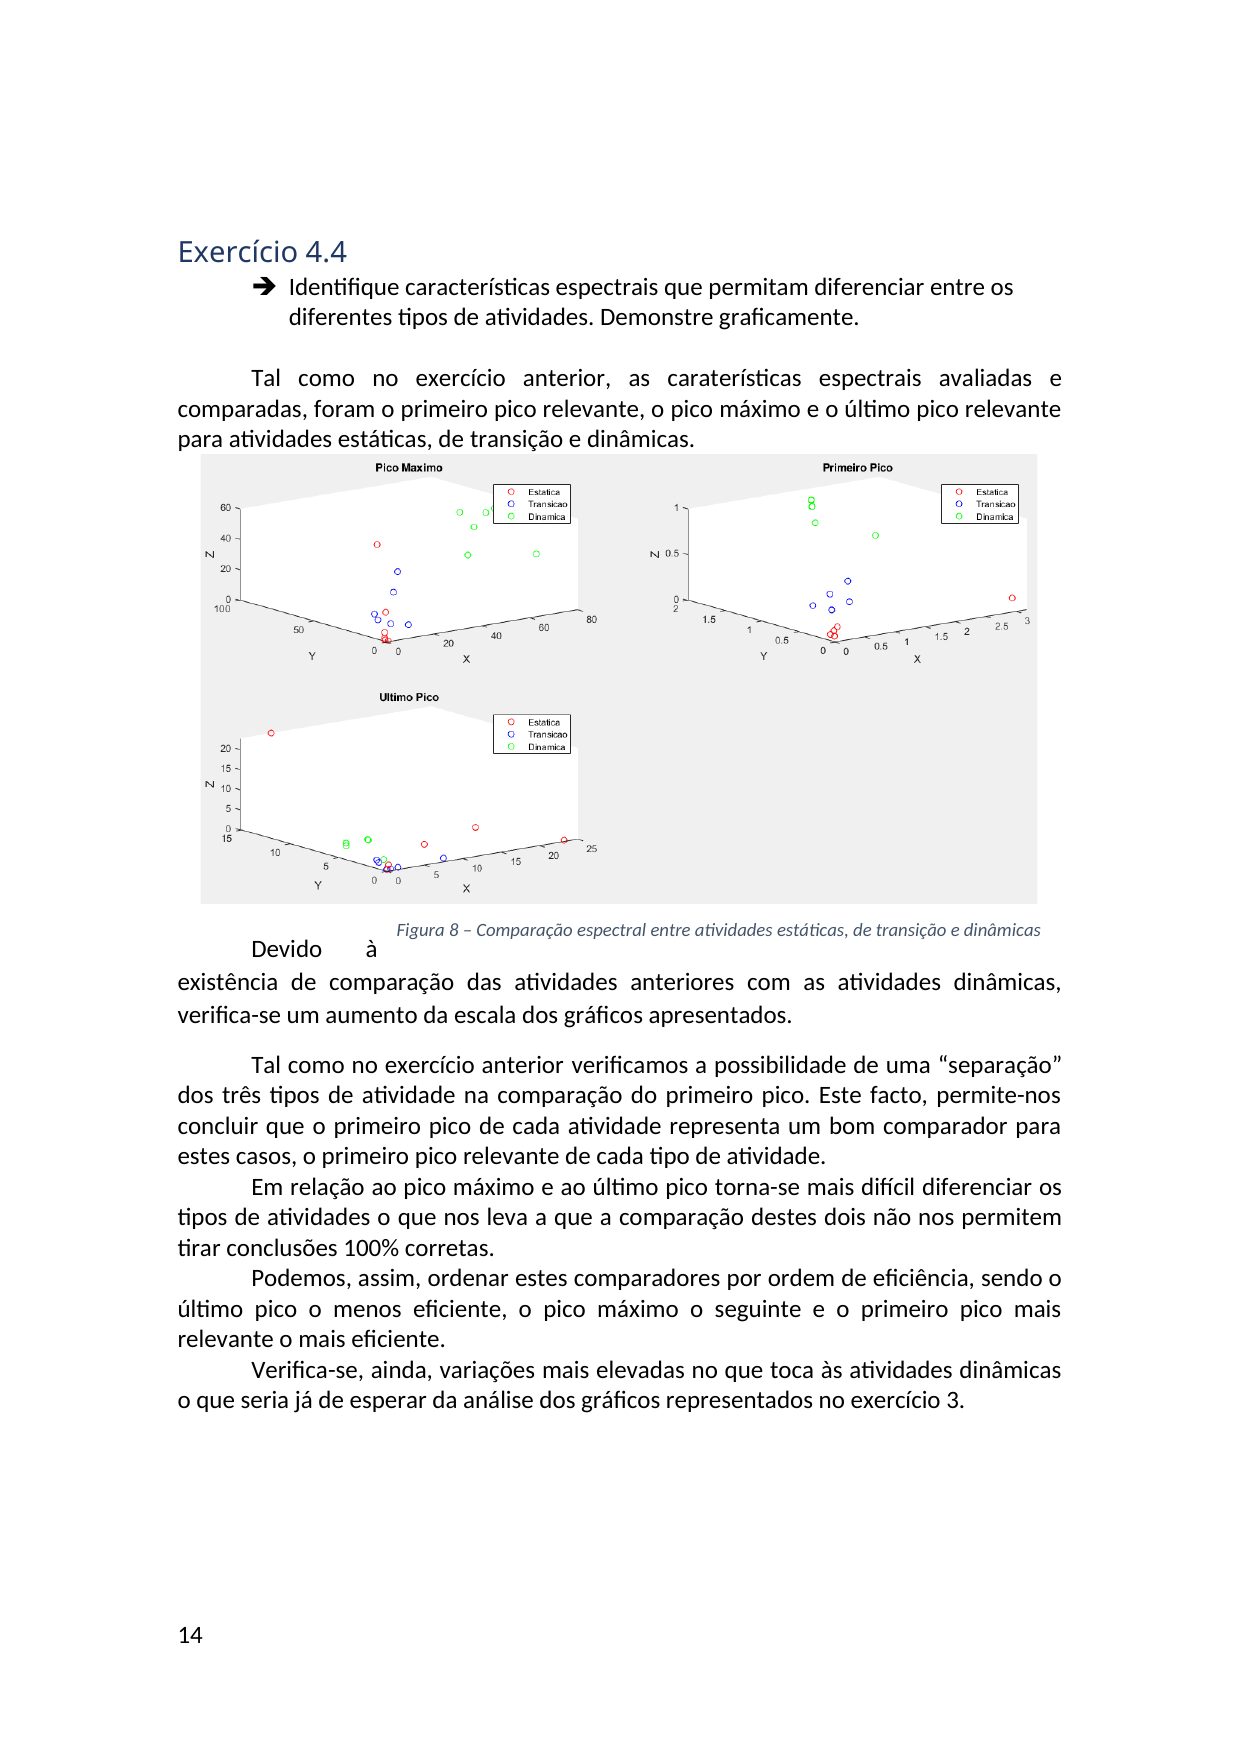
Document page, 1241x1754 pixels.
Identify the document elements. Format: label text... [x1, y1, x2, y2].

text Em relação ao pico máximo e ao último pico torna-se mais difícil diferenciar os tipos de atividades o que nos leva a que a comparação destes dois não nos permitem tirar conclusões 100% corretas. [177, 1171, 1063, 1262]
picture [200, 454, 1039, 905]
text Tal como no exercício anterior, as caraterísticas espectrais avaliadas e comparadas, foram o primeiro pico relevante, o pico máximo e o último pico relevante para atividades estáticas, de transição e dinâmicas. [177, 363, 1063, 454]
text Verifica-se, ainda, variações mais elevadas no que toca às atividades dinâmicas o que seria já de esperar da análise dos gráficos representados no exercício 3. [177, 1354, 1063, 1415]
subtitle Exercício 4.4 [177, 231, 1063, 271]
text Podemos, assim, ordenar estes comparadores por ordem de eficiência, sendo o último pico o menos eficiente, o pico máximo o seguinte e o primeiro pico mais relevante o mais eficiente. [177, 1262, 1063, 1354]
text Tal como no exercício anterior verificamos a possibilidade de uma “separação” dos três tipos de atividade na comparação do primeiro pico. Este facto, permite-nos concluir que o primeiro pico de cada atividade representa um bom comparador para estes casos, o primeiro pico relevante de cada tipo de atividade. [177, 1049, 1063, 1171]
text Figura 8 – Comparação espectral entre atividades estáticas, de transição e dinâmicas [396, 918, 1043, 941]
list Identifique características espectrais que permitam diferenciar entre os diferentes tipos de atividades. Demonstre graficamente. [251, 271, 1063, 332]
